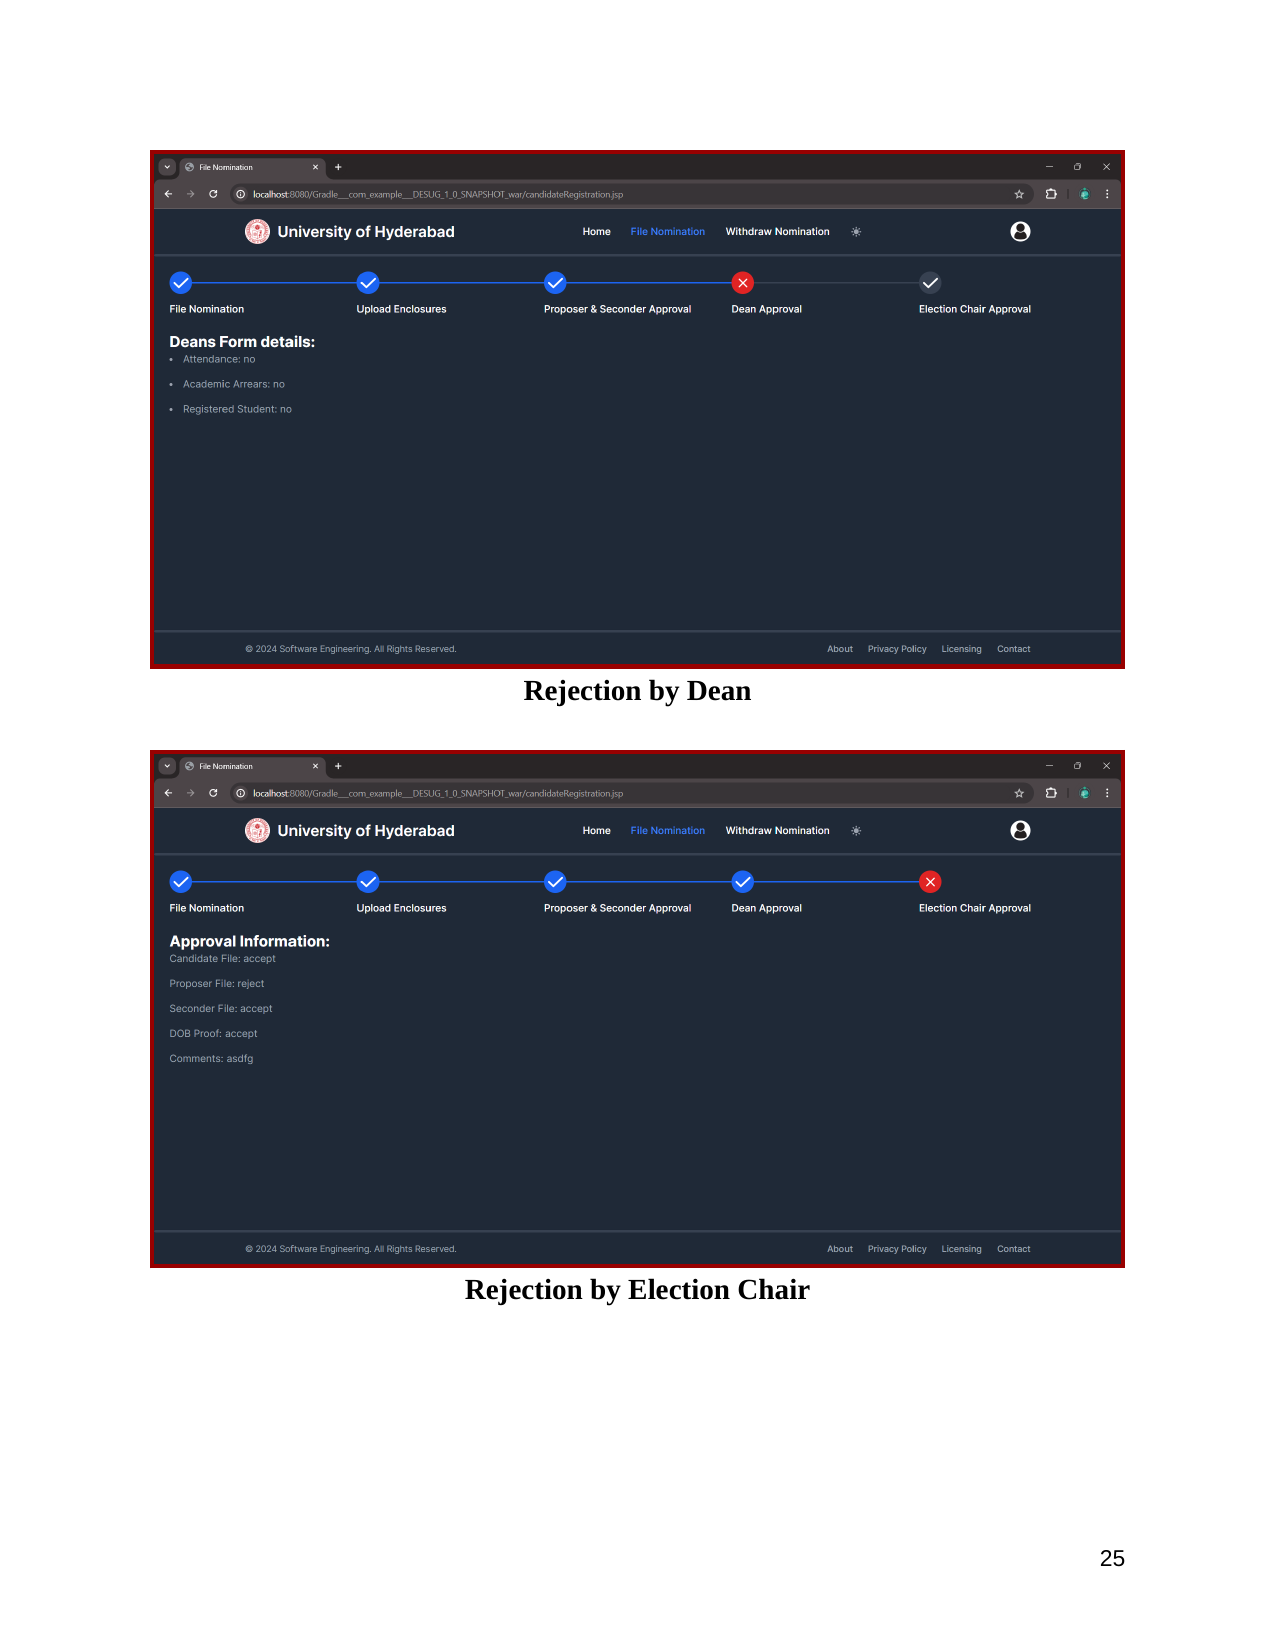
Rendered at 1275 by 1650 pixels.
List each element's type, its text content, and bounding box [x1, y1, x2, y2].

text Rejection by Dean [150, 673, 1125, 706]
picture [154, 154, 1121, 664]
picture [154, 754, 1121, 1264]
text Rejection by Election Chair [150, 1272, 1125, 1306]
